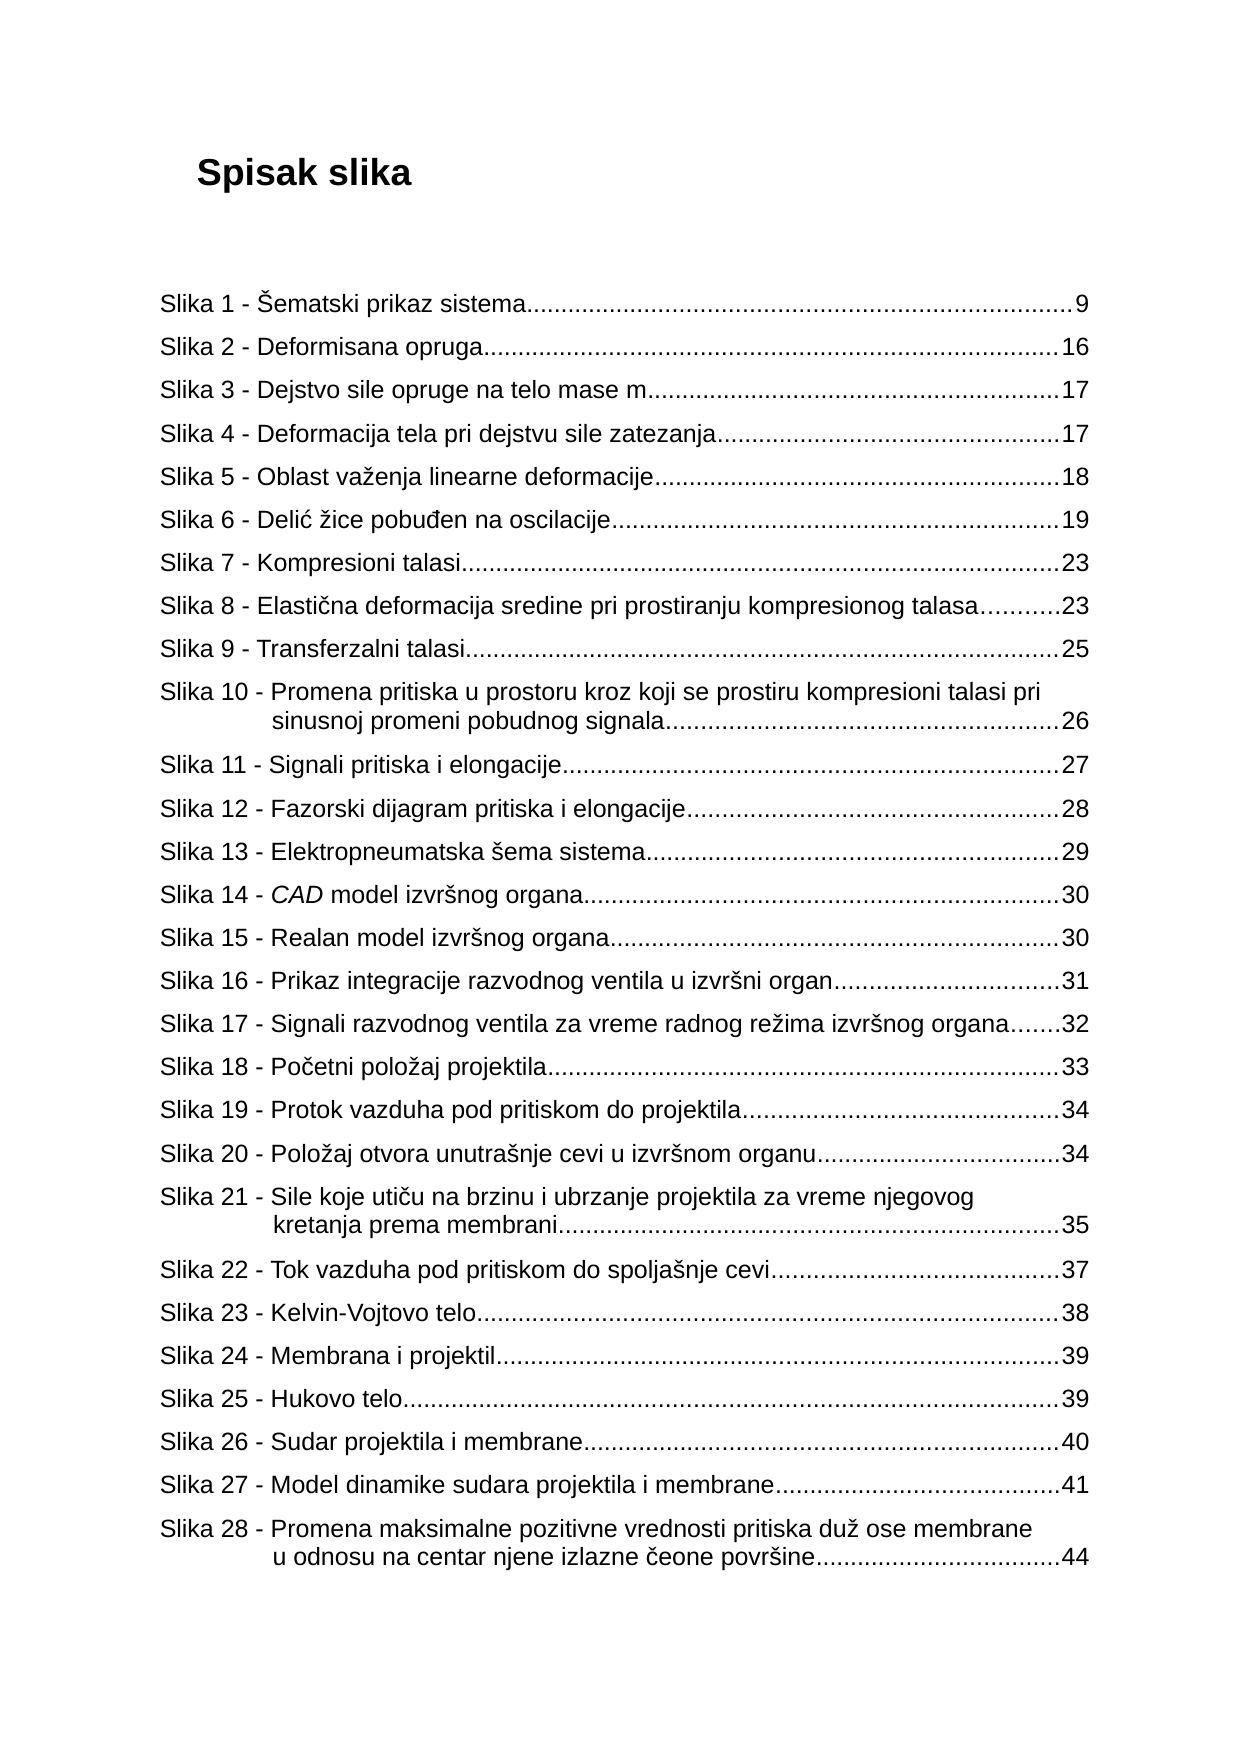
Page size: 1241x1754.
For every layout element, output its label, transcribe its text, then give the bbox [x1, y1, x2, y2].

text Slika 15 - Realan model izvršnog organa 30 [159, 923, 1161, 952]
text Slika 17 - Signali razvodnog ventila za vreme radnog režima izvršnog organa 32 [159, 1009, 1161, 1038]
text Slika 24 - Membrana i projektil 39 [159, 1341, 1161, 1370]
text Slika 1 - Šematski prikaz sistema 9 [159, 289, 1161, 318]
text Slika 9 - Transferzalni talasi 25 [159, 634, 1161, 663]
text Slika 18 - Početni položaj projektila 33 [159, 1052, 1161, 1081]
text Slika 7 - Kompresioni talasi 23 [159, 548, 1161, 577]
text Slika 4 - Deformacija tela pri dejstvu sile zatezanja 17 [159, 418, 1161, 447]
text Slika 20 - Položaj otvora unutrašnje cevi u izvršnom organu 34 [159, 1138, 1161, 1167]
text Slika 16 - Prikaz integracije razvodnog ventila u izvršni organ 31 [159, 966, 1161, 995]
text Slika 3 - Dejstvo sile opruge na telo mase m 17 [159, 375, 1161, 404]
text Slika 13 - Elektropneumatska šema sistema 29 [159, 837, 1161, 865]
text Slika 21 - Sile koje utiču na brzinu i ubrzanje projektila za vreme njegovog kretanja prema membrani 35 [159, 1182, 1161, 1239]
text Slika 8 - Elastična deformacija sredine pri prostiranju kompresionog talasa 23 [159, 591, 1161, 620]
text Slika 12 - Fazorski dijagram pritiska i elongacije 28 [159, 793, 1161, 822]
text Slika 11 - Signali pritiska i elongacije 27 [159, 750, 1161, 779]
text Slika 10 - Promena pritiska u prostoru kroz koji se prostiru kompresioni talasi pri sinusnoj promeni pobudnog signala 26 [159, 677, 1161, 735]
text Slika 28 - Promena maksimalne pozitivne vrednosti pritiska duž ose membrane u odnosu na centar njene izlazne čeone površine 44 [159, 1513, 1161, 1571]
text Slika 19 - Protok vazduha pod pritiskom do projektila 34 [159, 1095, 1161, 1124]
text Slika 25 - Hukovo telo 39 [159, 1384, 1161, 1413]
text Slika 26 - Sudar projektila i membrane 40 [159, 1427, 1161, 1456]
text Slika 6 - Delić žice pobuđen na oscilacije 19 [159, 505, 1161, 533]
text Slika 5 - Oblast važenja linearne deformacije 18 [159, 462, 1161, 490]
text Slika 14 - CAD model izvršnog organa 30 [159, 880, 1161, 908]
text Slika 27 - Model dinamike sudara projektila i membrane 41 [159, 1470, 1161, 1499]
subtitle Spisak slika [197, 150, 1090, 193]
text Slika 22 - Tok vazduha pod pritiskom do spoljašnje cevi 37 [159, 1255, 1161, 1283]
text Slika 2 - Deformisana opruga 16 [159, 332, 1161, 361]
text Slika 23 - Kelvin-Vojtovo telo 38 [159, 1298, 1161, 1327]
